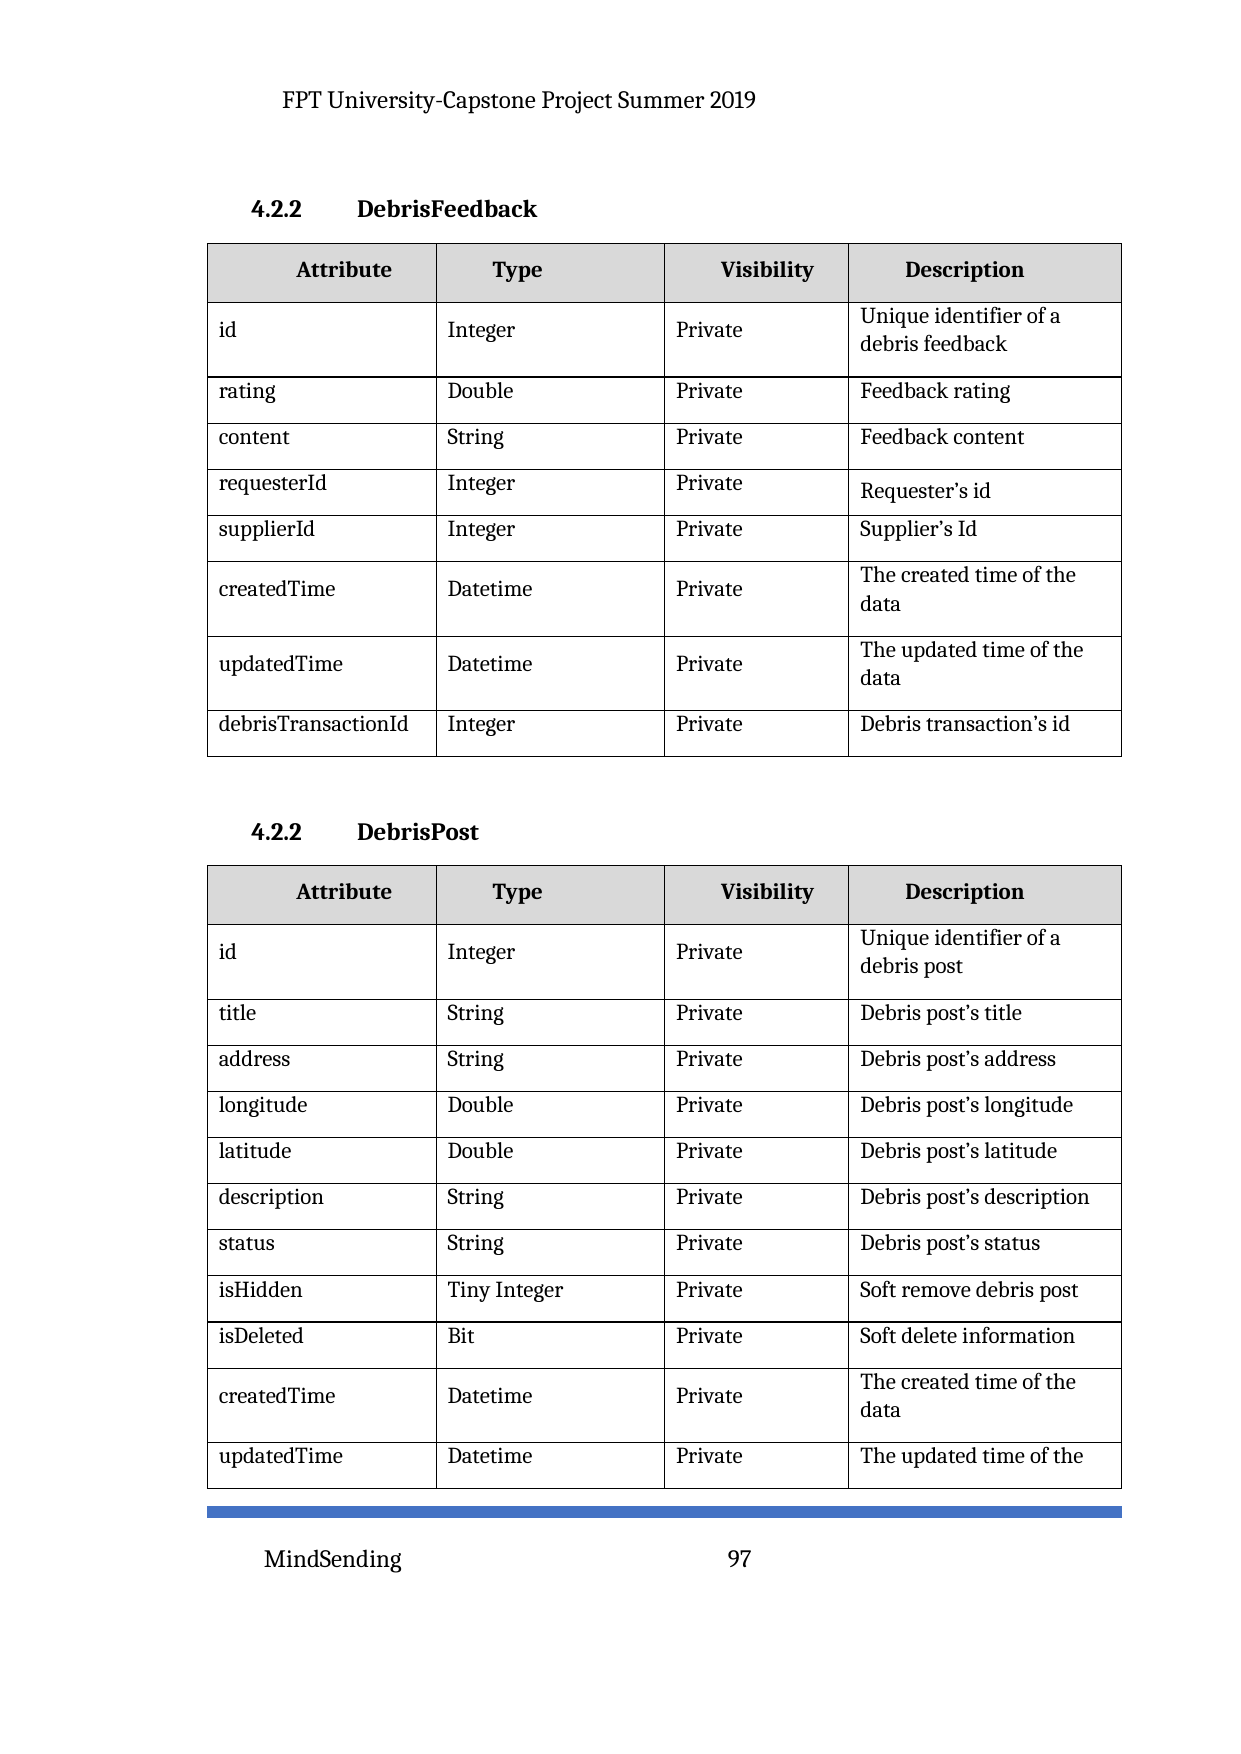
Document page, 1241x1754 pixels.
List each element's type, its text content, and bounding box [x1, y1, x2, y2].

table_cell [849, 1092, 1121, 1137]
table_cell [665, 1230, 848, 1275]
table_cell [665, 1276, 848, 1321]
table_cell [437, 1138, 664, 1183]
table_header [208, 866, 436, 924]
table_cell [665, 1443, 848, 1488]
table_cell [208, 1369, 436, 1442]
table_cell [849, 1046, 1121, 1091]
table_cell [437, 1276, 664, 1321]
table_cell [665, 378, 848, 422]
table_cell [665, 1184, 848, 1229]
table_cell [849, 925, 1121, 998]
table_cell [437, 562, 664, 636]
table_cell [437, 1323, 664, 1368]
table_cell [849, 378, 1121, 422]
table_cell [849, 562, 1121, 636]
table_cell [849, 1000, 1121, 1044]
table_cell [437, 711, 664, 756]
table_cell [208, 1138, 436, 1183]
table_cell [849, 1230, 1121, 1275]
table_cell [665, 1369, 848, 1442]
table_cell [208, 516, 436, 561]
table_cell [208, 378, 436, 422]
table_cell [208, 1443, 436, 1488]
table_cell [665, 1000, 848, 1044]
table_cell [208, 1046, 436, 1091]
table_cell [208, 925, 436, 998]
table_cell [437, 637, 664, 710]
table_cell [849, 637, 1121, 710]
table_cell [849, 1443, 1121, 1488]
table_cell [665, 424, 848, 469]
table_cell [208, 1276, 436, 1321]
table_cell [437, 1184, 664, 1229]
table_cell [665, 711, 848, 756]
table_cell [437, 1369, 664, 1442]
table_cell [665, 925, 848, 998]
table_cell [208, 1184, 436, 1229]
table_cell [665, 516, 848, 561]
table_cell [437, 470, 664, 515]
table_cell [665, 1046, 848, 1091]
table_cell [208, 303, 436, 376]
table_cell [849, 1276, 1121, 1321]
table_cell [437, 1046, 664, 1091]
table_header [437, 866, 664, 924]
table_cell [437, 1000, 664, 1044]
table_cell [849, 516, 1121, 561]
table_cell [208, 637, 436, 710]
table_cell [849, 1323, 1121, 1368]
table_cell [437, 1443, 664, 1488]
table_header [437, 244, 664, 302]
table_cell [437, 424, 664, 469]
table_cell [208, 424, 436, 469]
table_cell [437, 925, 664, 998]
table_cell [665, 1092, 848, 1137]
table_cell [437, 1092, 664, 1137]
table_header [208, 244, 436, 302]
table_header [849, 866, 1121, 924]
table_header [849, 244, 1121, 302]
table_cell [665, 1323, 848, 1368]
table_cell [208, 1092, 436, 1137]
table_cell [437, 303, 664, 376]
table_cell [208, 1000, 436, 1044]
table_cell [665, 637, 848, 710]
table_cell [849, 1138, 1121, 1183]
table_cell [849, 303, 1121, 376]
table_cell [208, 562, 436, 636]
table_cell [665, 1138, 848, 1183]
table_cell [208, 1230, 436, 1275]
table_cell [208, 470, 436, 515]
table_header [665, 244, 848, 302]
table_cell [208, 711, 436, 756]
subtitle DebrisFeedback [206, 195, 1122, 224]
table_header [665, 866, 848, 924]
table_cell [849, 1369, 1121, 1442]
subtitle DebrisPost [206, 817, 1122, 846]
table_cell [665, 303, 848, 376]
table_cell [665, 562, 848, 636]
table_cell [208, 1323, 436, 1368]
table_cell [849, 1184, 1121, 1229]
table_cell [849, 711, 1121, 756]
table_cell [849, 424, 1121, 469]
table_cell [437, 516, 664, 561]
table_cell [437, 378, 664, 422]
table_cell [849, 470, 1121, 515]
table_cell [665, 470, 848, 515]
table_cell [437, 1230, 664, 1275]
